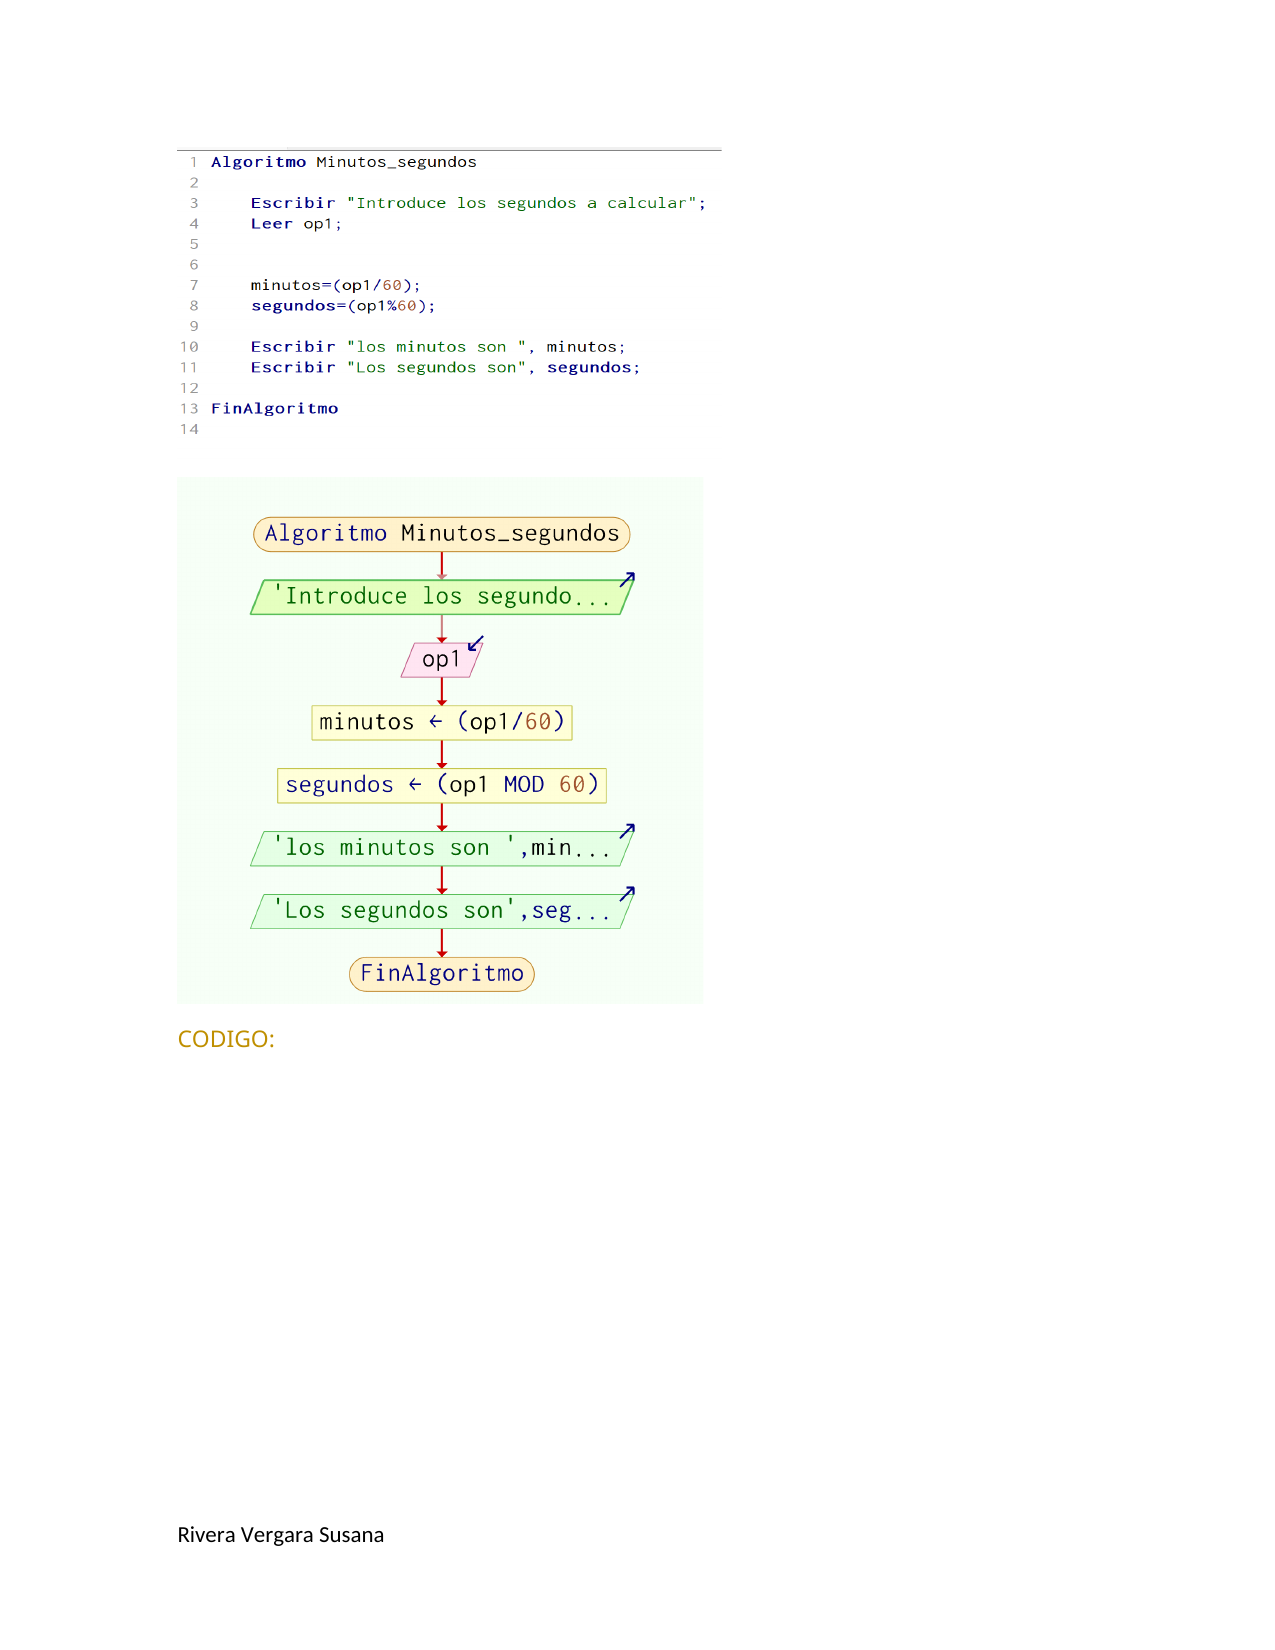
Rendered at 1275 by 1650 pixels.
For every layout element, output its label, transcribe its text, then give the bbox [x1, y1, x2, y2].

text CODIGO: [177, 1023, 1098, 1054]
picture [177, 147, 722, 459]
picture [177, 477, 704, 1004]
